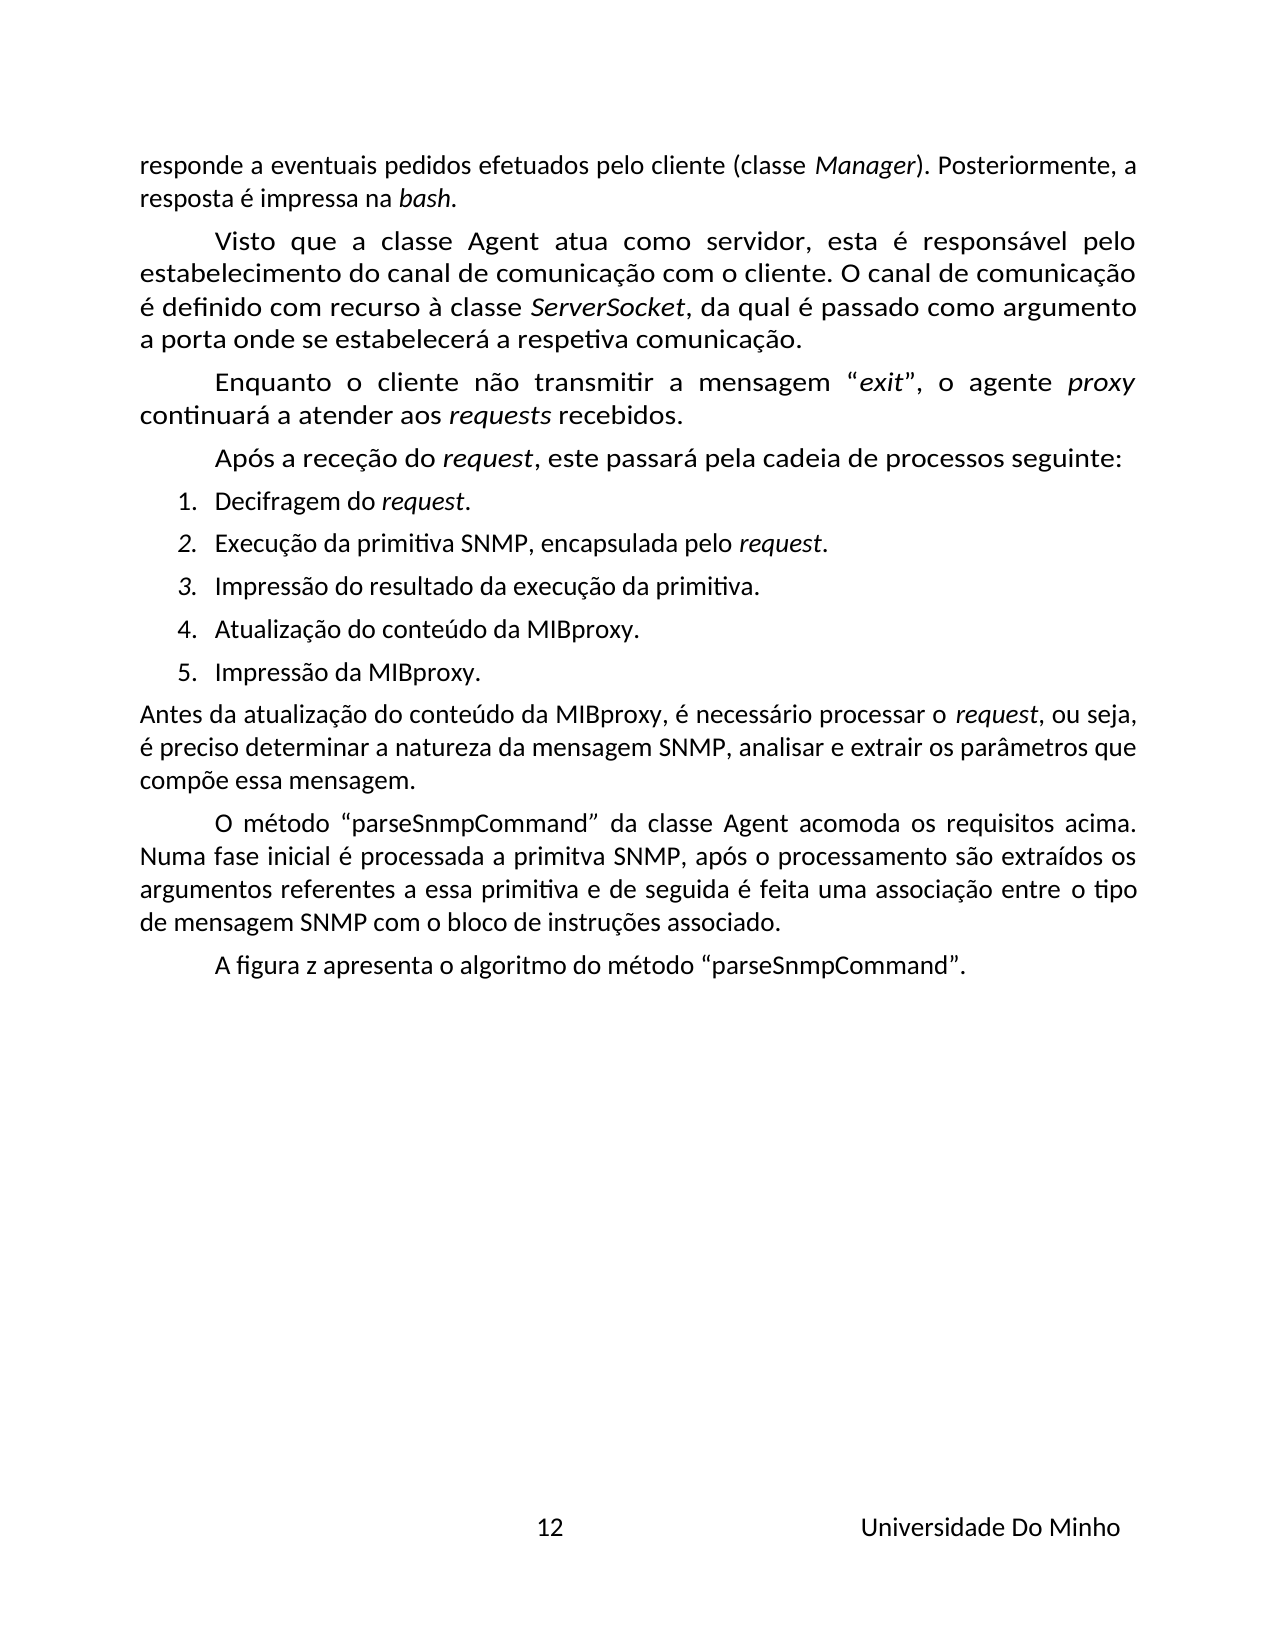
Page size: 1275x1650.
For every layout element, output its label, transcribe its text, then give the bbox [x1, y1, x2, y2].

subtitle Atualização do conteúdo da MIBproxy. [177, 612, 1137, 645]
subtitle A figura z apresenta o algoritmo do método “parseSnmpCommand”. [139, 948, 1137, 981]
subtitle Impressão do resultado da execução da primitiva. [177, 569, 1137, 602]
subtitle Impressão da MIBproxy. [177, 655, 1137, 688]
subtitle Decifragem do request. [177, 484, 1137, 517]
subtitle Execução da primitiva SNMP, encapsulada pelo request. [177, 527, 1137, 559]
subtitle Visto que a classe Agent atua como servidor, esta é responsável pelo estabelecimento do canal de comunicação com o cliente. O canal de comunicação é definido com recurso à classe ServerSocket, da qual é passado como argumento a porta onde se estabelecerá a respetiva comunicação. [139, 224, 1137, 356]
subtitle Antes da atualização do conteúdo da MIBproxy, é necessário processar o request, ou seja, é preciso determinar a natureza da mensagem SNMP, analisar e extrair os parâmetros que compõe essa mensagem. [139, 697, 1137, 796]
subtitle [139, 148, 1137, 214]
subtitle O método “parseSnmpCommand” da classe Agent acomoda os requisitos acima. Numa fase inicial é processada a primitva SNMP, após o processamento são extraídos os argumentos referentes a essa primitiva e de seguida é feita uma associação entre o tipo de mensagem SNMP com o bloco de instruções associado. [139, 806, 1137, 938]
subtitle Enquanto o cliente não transmitir a mensagem “exit”, o agente proxy continuará a atender aos requests recebidos. [139, 365, 1137, 431]
subtitle Após a receção do request, este passará pela cadeia de processos seguinte: [139, 441, 1137, 474]
